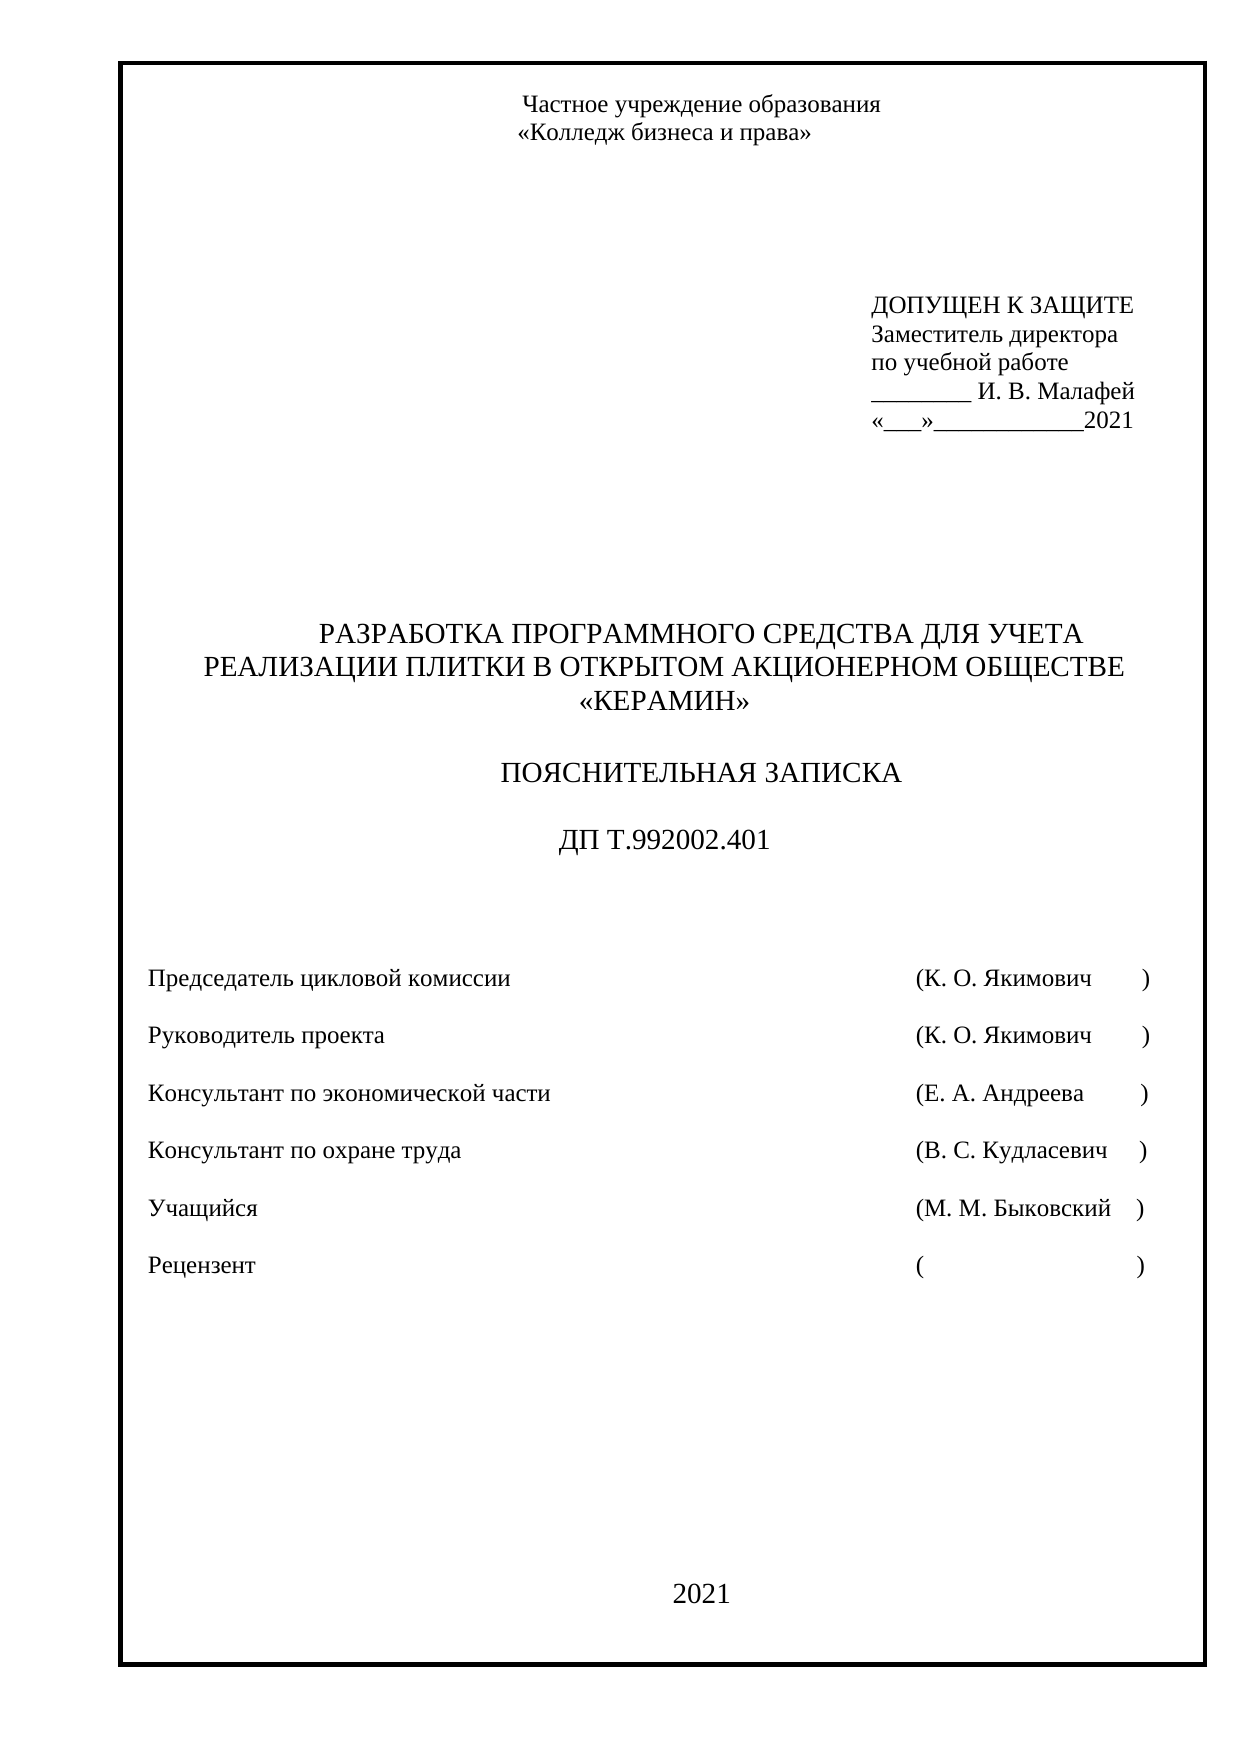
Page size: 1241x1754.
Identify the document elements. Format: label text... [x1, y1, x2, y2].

text «Колледж бизнеса и права» [148, 117, 1181, 146]
text Учащийся (М. М. Быковский ) [148, 1193, 1152, 1222]
text Председатель цикловой комиссии (К. О. Якимович ) [118, 963, 1152, 992]
text Частное учреждение образования [148, 89, 1181, 117]
text ДП Т.992002.401 [148, 788, 1181, 855]
text РАЗРАБОТКА ПРОГРАММНОГО СРЕДСТВА ДЛЯ УЧЕТА РЕАЛИЗАЦИИ ПЛИТКИ В ОТКРЫТОМ АКЦИОНЕРНОМ ОБЩЕСТВЕ «КЕРАМИН» [148, 616, 1181, 716]
text «___»____________2021 [871, 405, 1137, 434]
text Консультант по экономической части (Е. А. Андреева ) [148, 1078, 1152, 1107]
text Руководитель проекта (К. О. Якимович ) [148, 1021, 1152, 1049]
text Консультант по охране труда (В. С. Кудласевич ) [148, 1136, 1152, 1164]
text ________ И. В. Малафей [871, 376, 1137, 405]
text Рецензент ( ) [148, 1251, 1152, 1279]
text 2021 [148, 1576, 1181, 1610]
text ПОЯСНИТЕЛЬНАЯ ЗАПИСКА [148, 755, 1181, 788]
text Заместитель директора [871, 319, 1137, 347]
text ДОПУЩЕН К ЗАЩИТЕ [871, 290, 1137, 319]
text по учебной работе [871, 347, 1137, 376]
